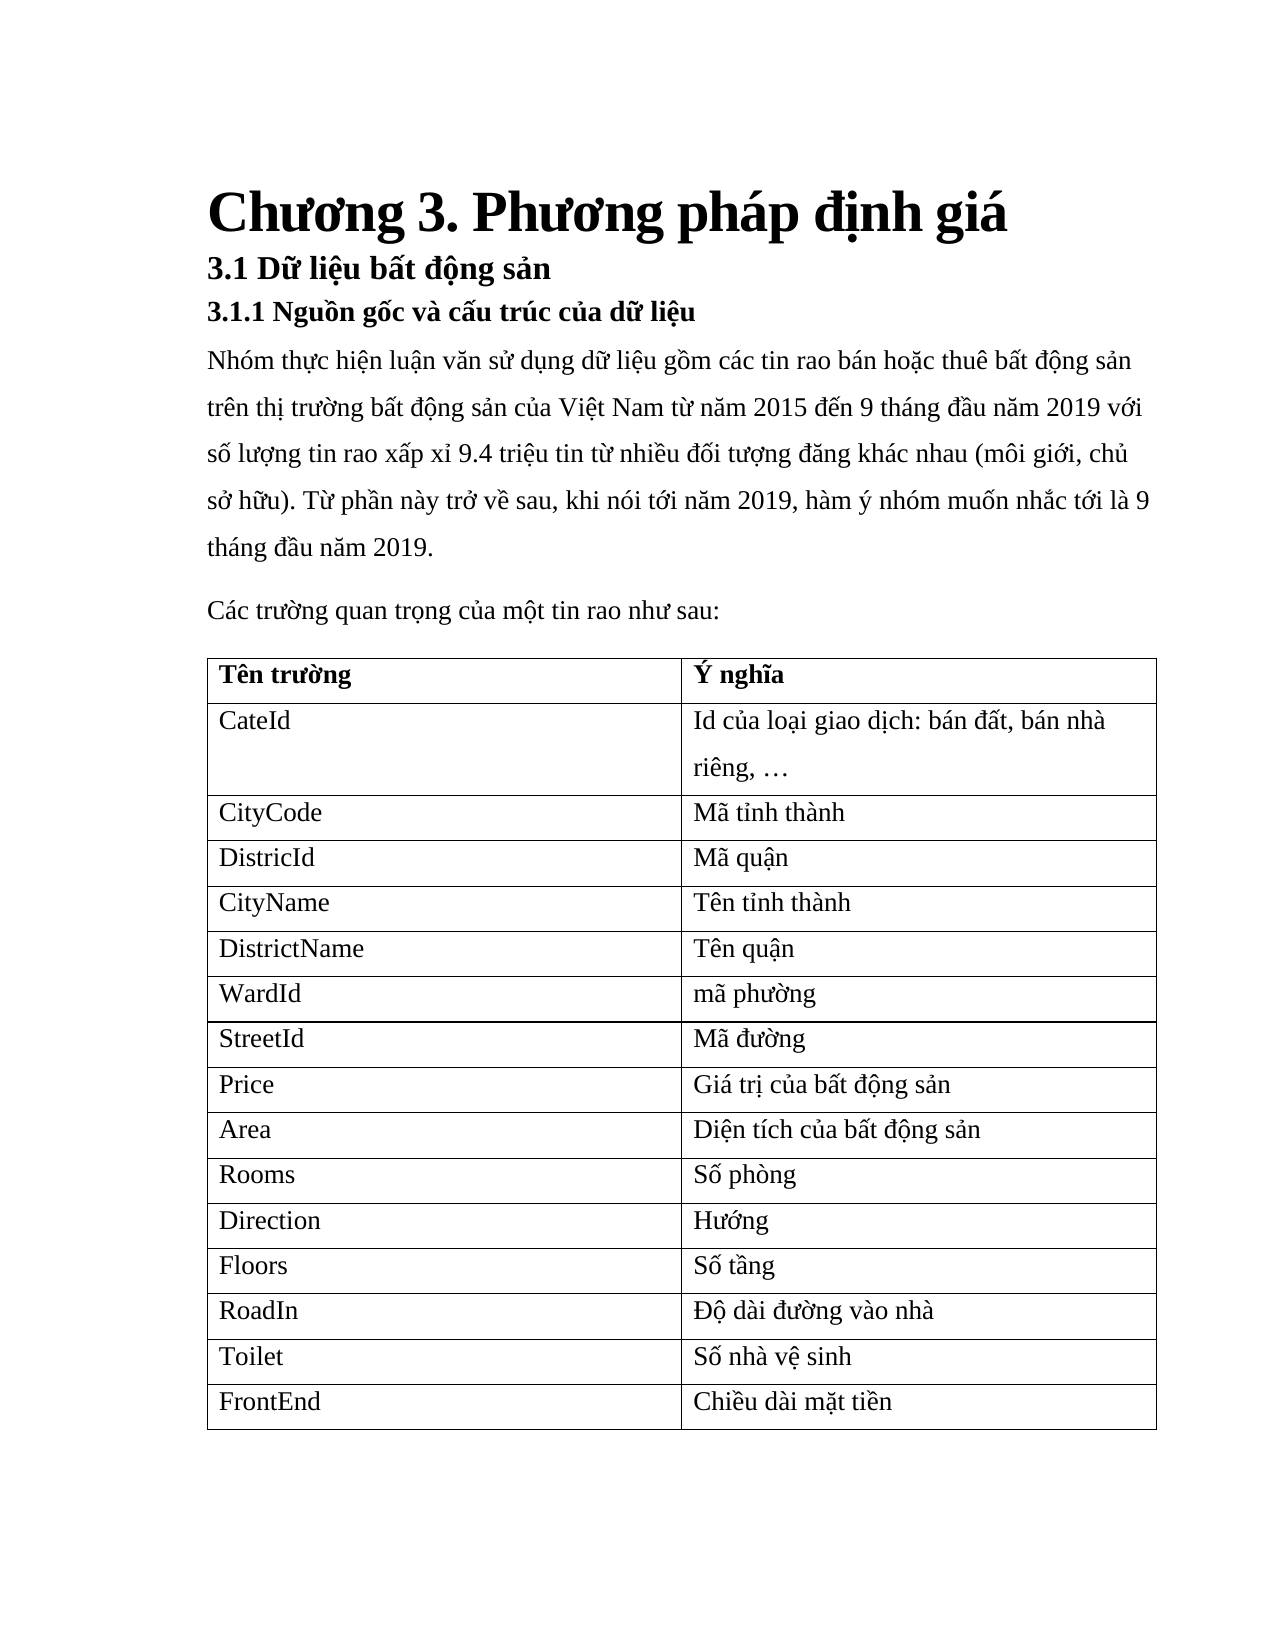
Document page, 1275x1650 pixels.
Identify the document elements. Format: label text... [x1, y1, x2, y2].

subtitle 3.1 Dữ liệu bất động sản [207, 248, 1157, 287]
table_cell Diện tích của bất động sản [682, 1113, 1156, 1157]
table_cell Tên quận [682, 932, 1156, 976]
table_cell WardId [208, 977, 681, 1021]
table_cell CityCode [208, 796, 681, 840]
table_cell Mã tỉnh thành [682, 796, 1156, 840]
table_header Ý nghĩa [682, 659, 1156, 703]
table_cell StreetId [208, 1023, 681, 1067]
table_cell Mã đường [682, 1023, 1156, 1067]
table_cell DistrictName [208, 932, 681, 976]
table_cell Price [208, 1068, 681, 1112]
table_cell DistricId [208, 841, 681, 886]
table_cell Area [208, 1113, 681, 1157]
text Nhóm thực hiện luận văn sử dụng dữ liệu gồm các tin rao bán hoặc thuê bất động sản trên thị trường bất động sản của Việt Nam từ năm 2015 đến 9 tháng đầu năm 2019 với số lượng tin rao xấp xỉ 9.4 triệu tin từ nhiều đối tượng đăng khác nhau (môi giới, chủ sở hữu). Từ phần này trở về sau, khi nói tới năm 2019, hàm ý nhóm muốn nhắc tới là 9 tháng đầu năm 2019. [207, 344, 1157, 562]
table_cell Rooms [208, 1159, 681, 1203]
title Chương 3. Phương pháp định giá [207, 177, 1157, 244]
table_cell Direction [208, 1204, 681, 1248]
table_cell RoadIn [208, 1294, 681, 1339]
table_cell mã phường [682, 977, 1156, 1021]
table_cell Hướng [682, 1204, 1156, 1248]
table_cell Giá trị của bất động sản [682, 1068, 1156, 1112]
table_cell Floors [208, 1249, 681, 1293]
table_cell Số nhà vệ sinh [682, 1340, 1156, 1384]
table_cell Số tầng [682, 1249, 1156, 1293]
table_cell Chiều dài mặt tiền [682, 1385, 1156, 1429]
table_cell Độ dài đường vào nhà [682, 1294, 1156, 1339]
table_cell Toilet [208, 1340, 681, 1384]
table_cell Mã quận [682, 841, 1156, 886]
subtitle 3.1.1 Nguồn gốc và cấu trúc của dữ liệu [207, 294, 1157, 327]
table_cell Tên tỉnh thành [682, 887, 1156, 931]
table_cell CateId [208, 704, 681, 795]
table_header Tên trường [208, 659, 681, 703]
table_cell FrontEnd [208, 1385, 681, 1429]
table_cell Số phòng [682, 1159, 1156, 1203]
table_cell CityName [208, 887, 681, 931]
text Các trường quan trọng của một tin rao như sau: [207, 594, 1157, 625]
table_cell Id của loại giao dịch: bán đất, bán nhà riêng, … [682, 704, 1156, 795]
